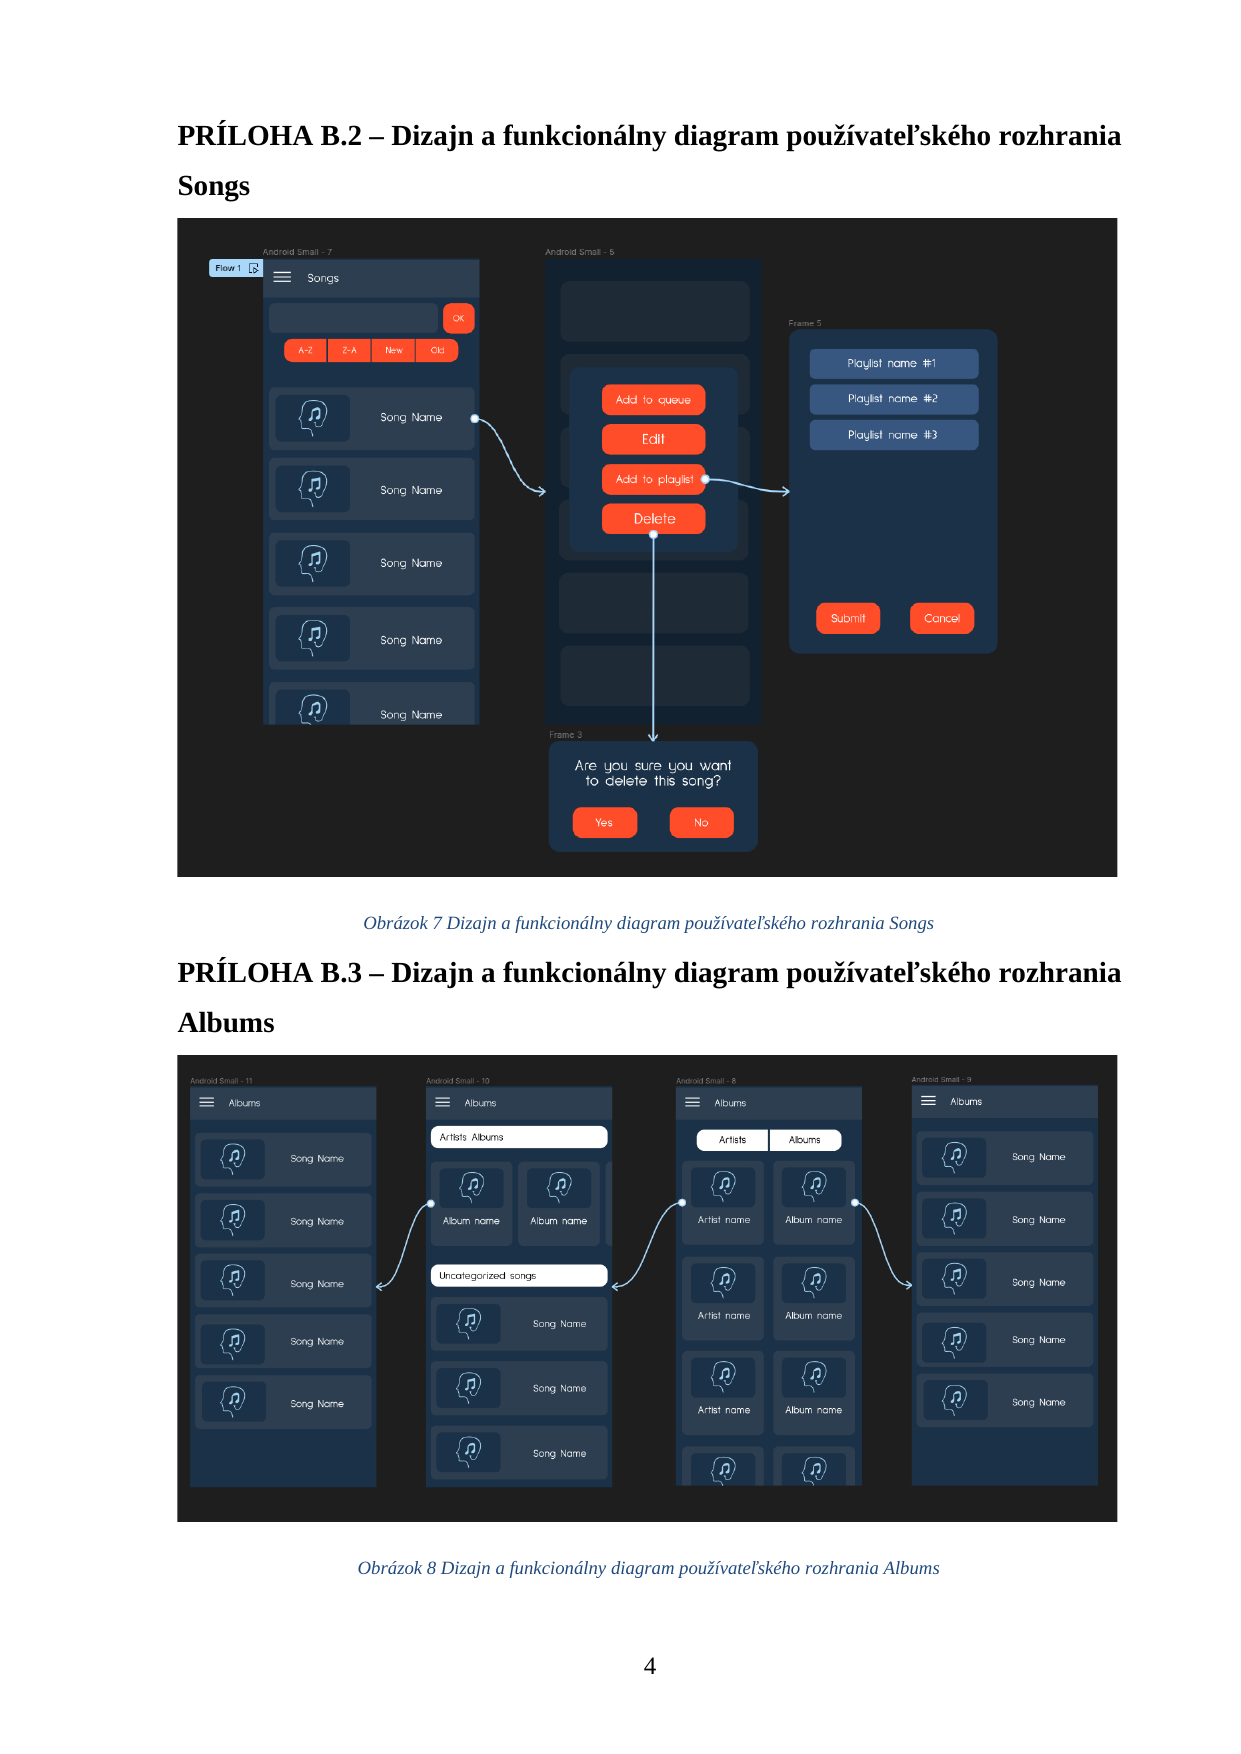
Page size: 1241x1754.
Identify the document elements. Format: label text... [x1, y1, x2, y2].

picture [177, 218, 1118, 877]
text PRÍLOHA B.2 – Dizajn a funkcionálny diagram používateľského rozhrania Songs [177, 118, 1122, 202]
picture [177, 1055, 1118, 1522]
text PRÍLOHA B.3 – Dizajn a funkcionálny diagram používateľského rozhrania Albums [177, 955, 1122, 1038]
text Obrázok Dizajn a funkcionálny diagram používateľského rozhrania Songs [177, 912, 1122, 934]
text Obrázok Dizajn a funkcionálny diagram používateľského rozhrania Albums [177, 1557, 1122, 1579]
